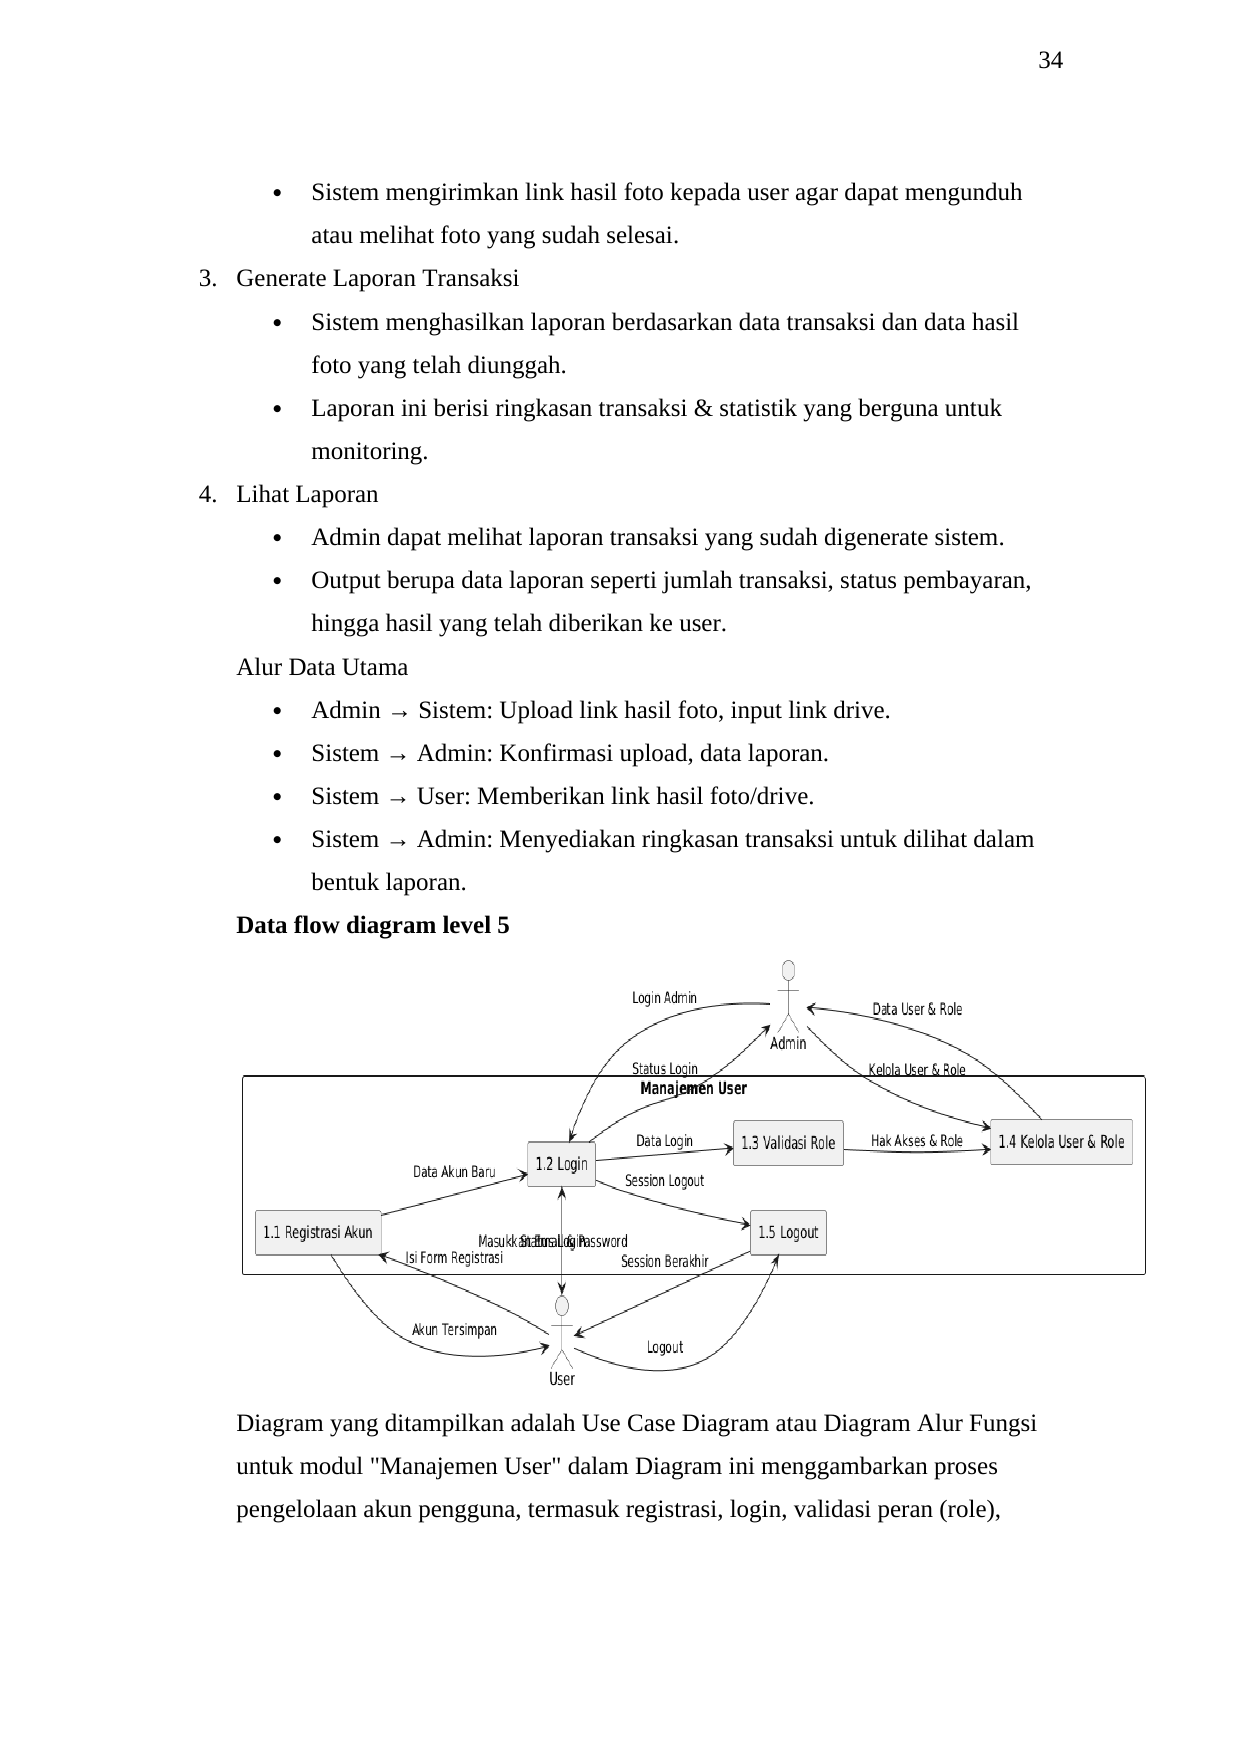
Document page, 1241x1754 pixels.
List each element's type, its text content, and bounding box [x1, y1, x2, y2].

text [236, 1408, 1063, 1523]
list Sistem → Admin: Menyediakan ringkasan transaksi untuk dilihat dalam bentuk laporan. [274, 824, 1063, 896]
list Laporan ini berisi ringkasan transaksi & statistik yang berguna untuk monitoring. [274, 393, 1063, 465]
list Generate Laporan Transaksi [199, 263, 1063, 292]
list Sistem menghasilkan laporan berdasarkan data transaksi dan data hasil foto yang telah diunggah. [274, 307, 1063, 378]
list Admin → Sistem: Upload link hasil foto, input link drive. [274, 695, 1063, 723]
text Alur Data Utama [236, 652, 1063, 680]
list Sistem mengirimkan link hasil foto kepada user agar dapat mengunduh atau melihat foto yang sudah selesai. [274, 177, 1063, 249]
list Output berupa data laporan seperti jumlah transaksi, status pembayaran, hingga hasil yang telah diberikan ke user. [274, 565, 1063, 637]
text Data flow diagram level 5 [236, 910, 1063, 939]
list Admin dapat melihat laporan transaksi yang sudah digenerate sistem. [274, 522, 1063, 551]
list Sistem → Admin: Konfirmasi upload, data laporan. [274, 738, 1063, 767]
list Sistem → User: Memberikan link hasil foto/drive. [274, 781, 1063, 810]
list Lihat Laporan [199, 479, 1063, 508]
picture [236, 953, 1149, 1394]
